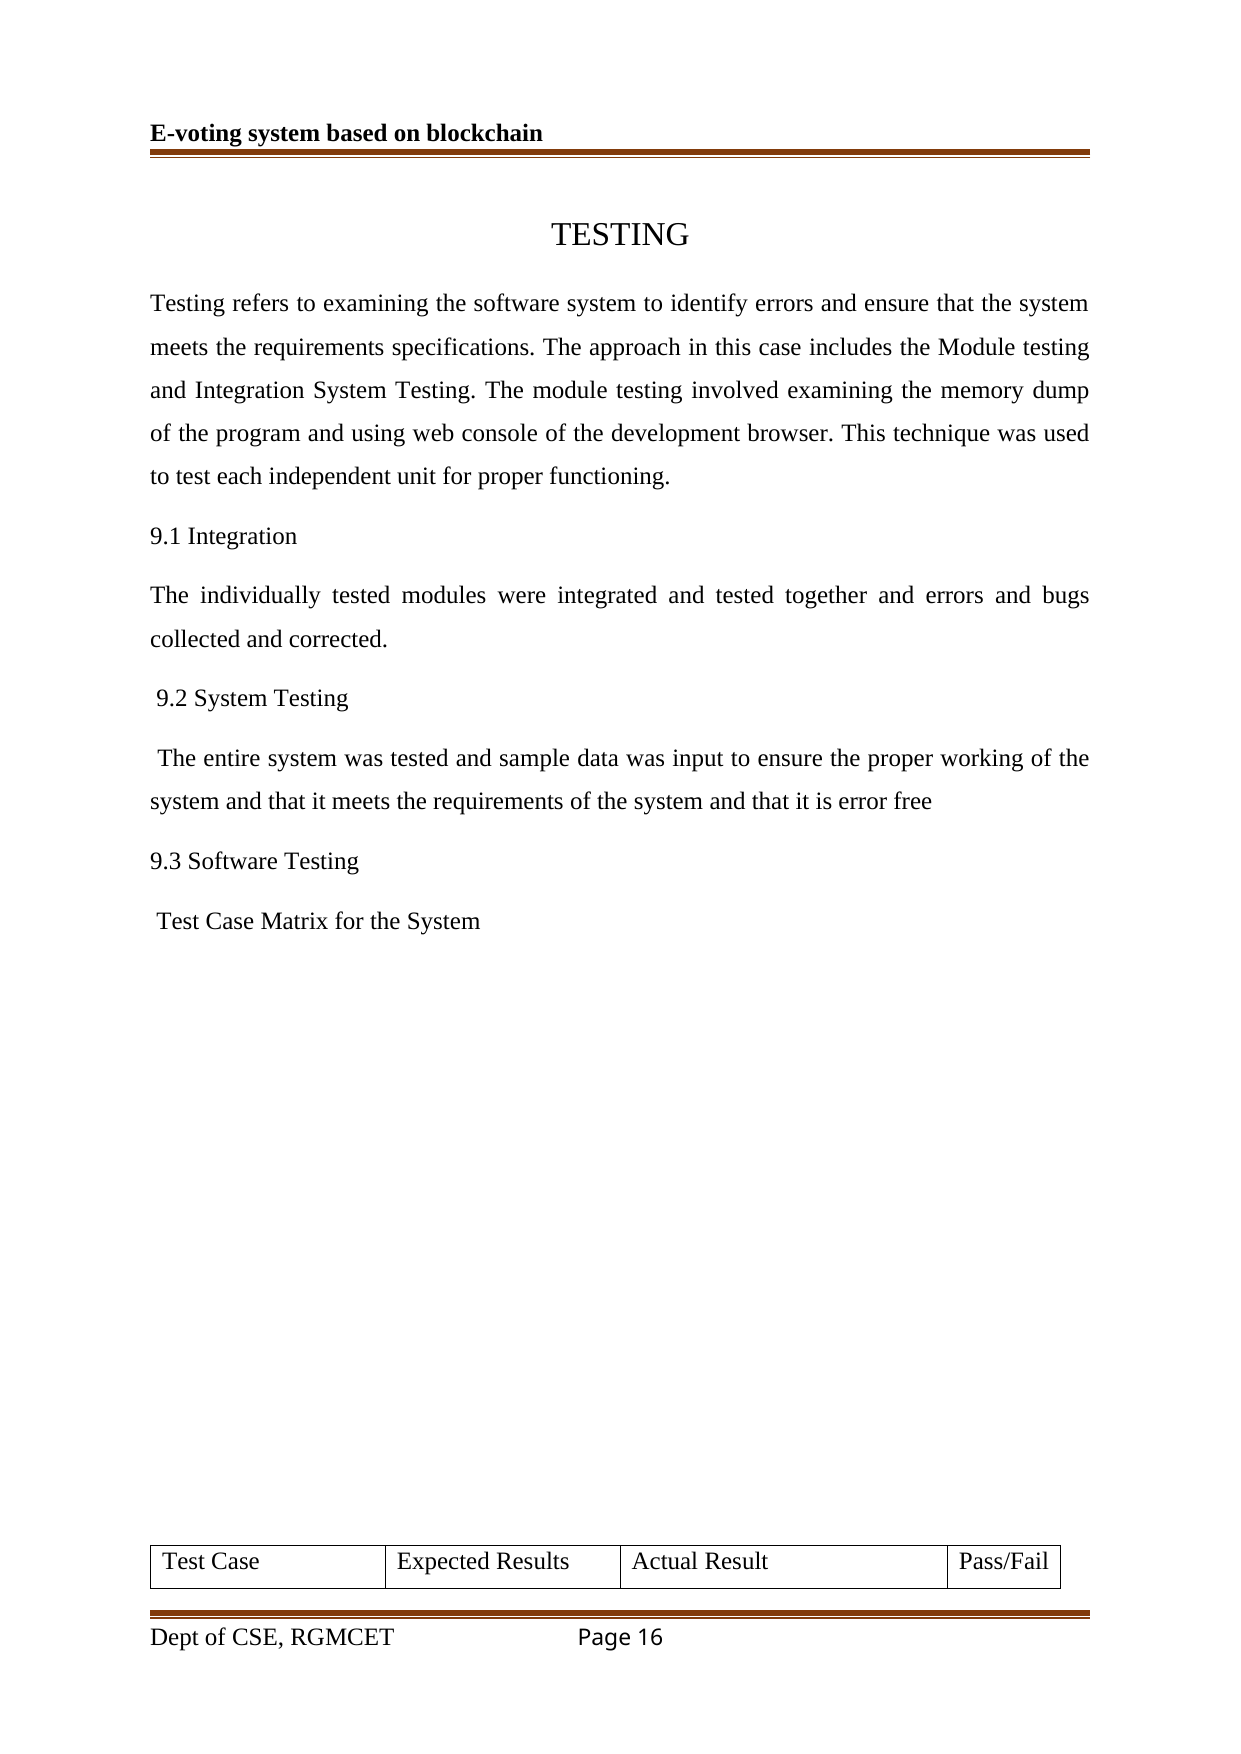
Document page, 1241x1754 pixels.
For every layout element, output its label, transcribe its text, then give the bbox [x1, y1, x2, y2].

text 9.3 Software Testing [150, 846, 1090, 875]
text Test Case Matrix for the System [150, 906, 1090, 935]
table_header Expected Results [386, 1546, 620, 1588]
text 9.1 Integration [150, 521, 1090, 549]
table_header Actual Result [621, 1546, 947, 1588]
text The individually tested modules were integrated and tested together and errors and bugs collected and corrected. [150, 581, 1090, 652]
text TESTING [150, 214, 1090, 253]
text 9.2 System Testing [150, 683, 1090, 712]
table_header Pass/Fail [948, 1546, 1060, 1588]
text The entire system was tested and sample data was input to ensure the proper working of the system and that it meets the requirements of the system and that it is error free [150, 743, 1090, 815]
text Testing refers to examining the software system to identify errors and ensure that the system meets the requirements specifications. The approach in this case includes the Module testing and Integration System Testing. The module testing involved examining the memory dump of the program and using web console of the development browser. This technique was used to test each independent unit for proper functioning. [150, 288, 1090, 490]
table_header Test Case [151, 1546, 385, 1588]
